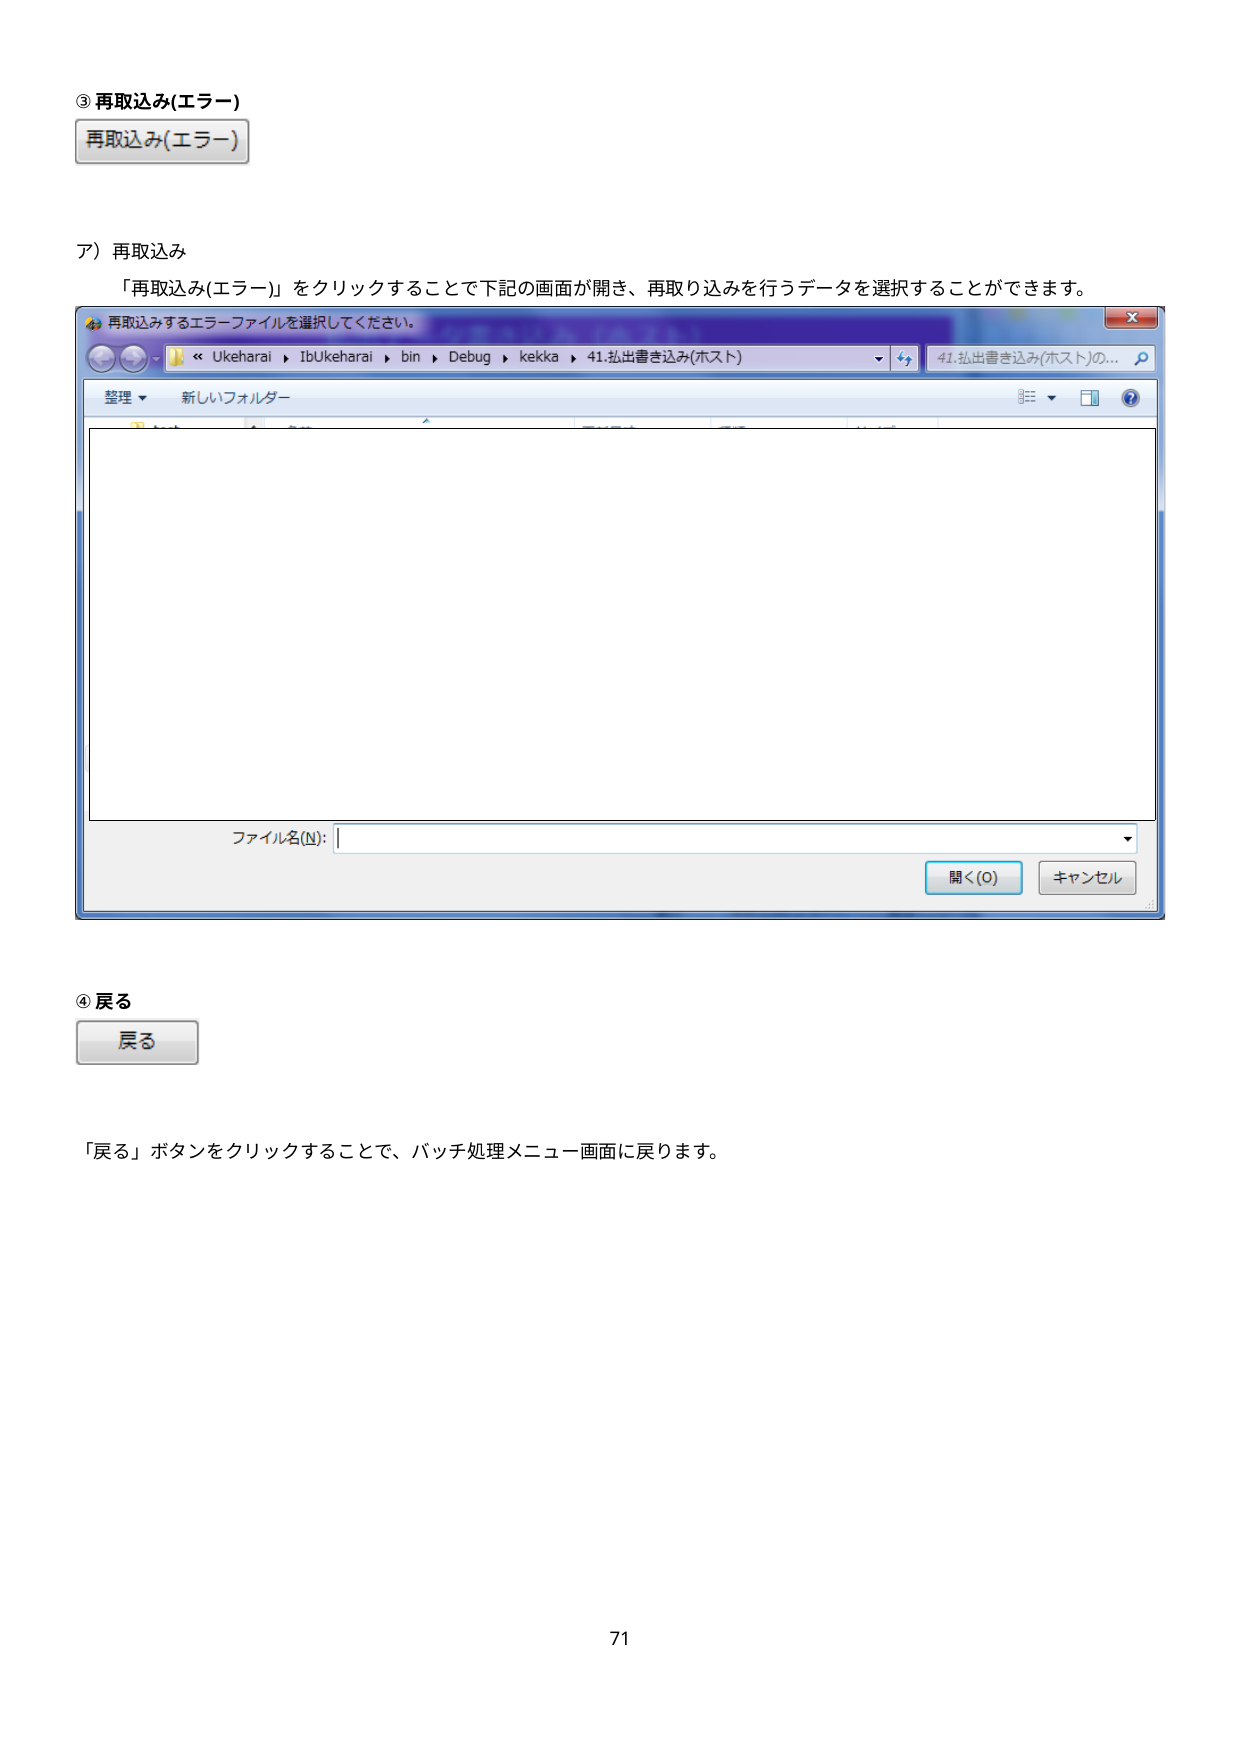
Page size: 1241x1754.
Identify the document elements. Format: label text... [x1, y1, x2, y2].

text 「再取込み(エラー)」をクリックすることで下記の画面が開き、再取り込みを行うデータを選択することができます。 [75, 269, 1165, 306]
picture [75, 1018, 200, 1065]
picture [75, 306, 1166, 920]
picture [75, 118, 251, 166]
text ア）再取込み [75, 231, 1165, 269]
text ④戻る [75, 981, 1165, 1019]
text 「戻る」ボタンをクリックすることで、バッチ処理メニュー画面に戻ります。 [75, 1131, 1165, 1169]
text ③再取込み(エラー) [75, 81, 1165, 119]
